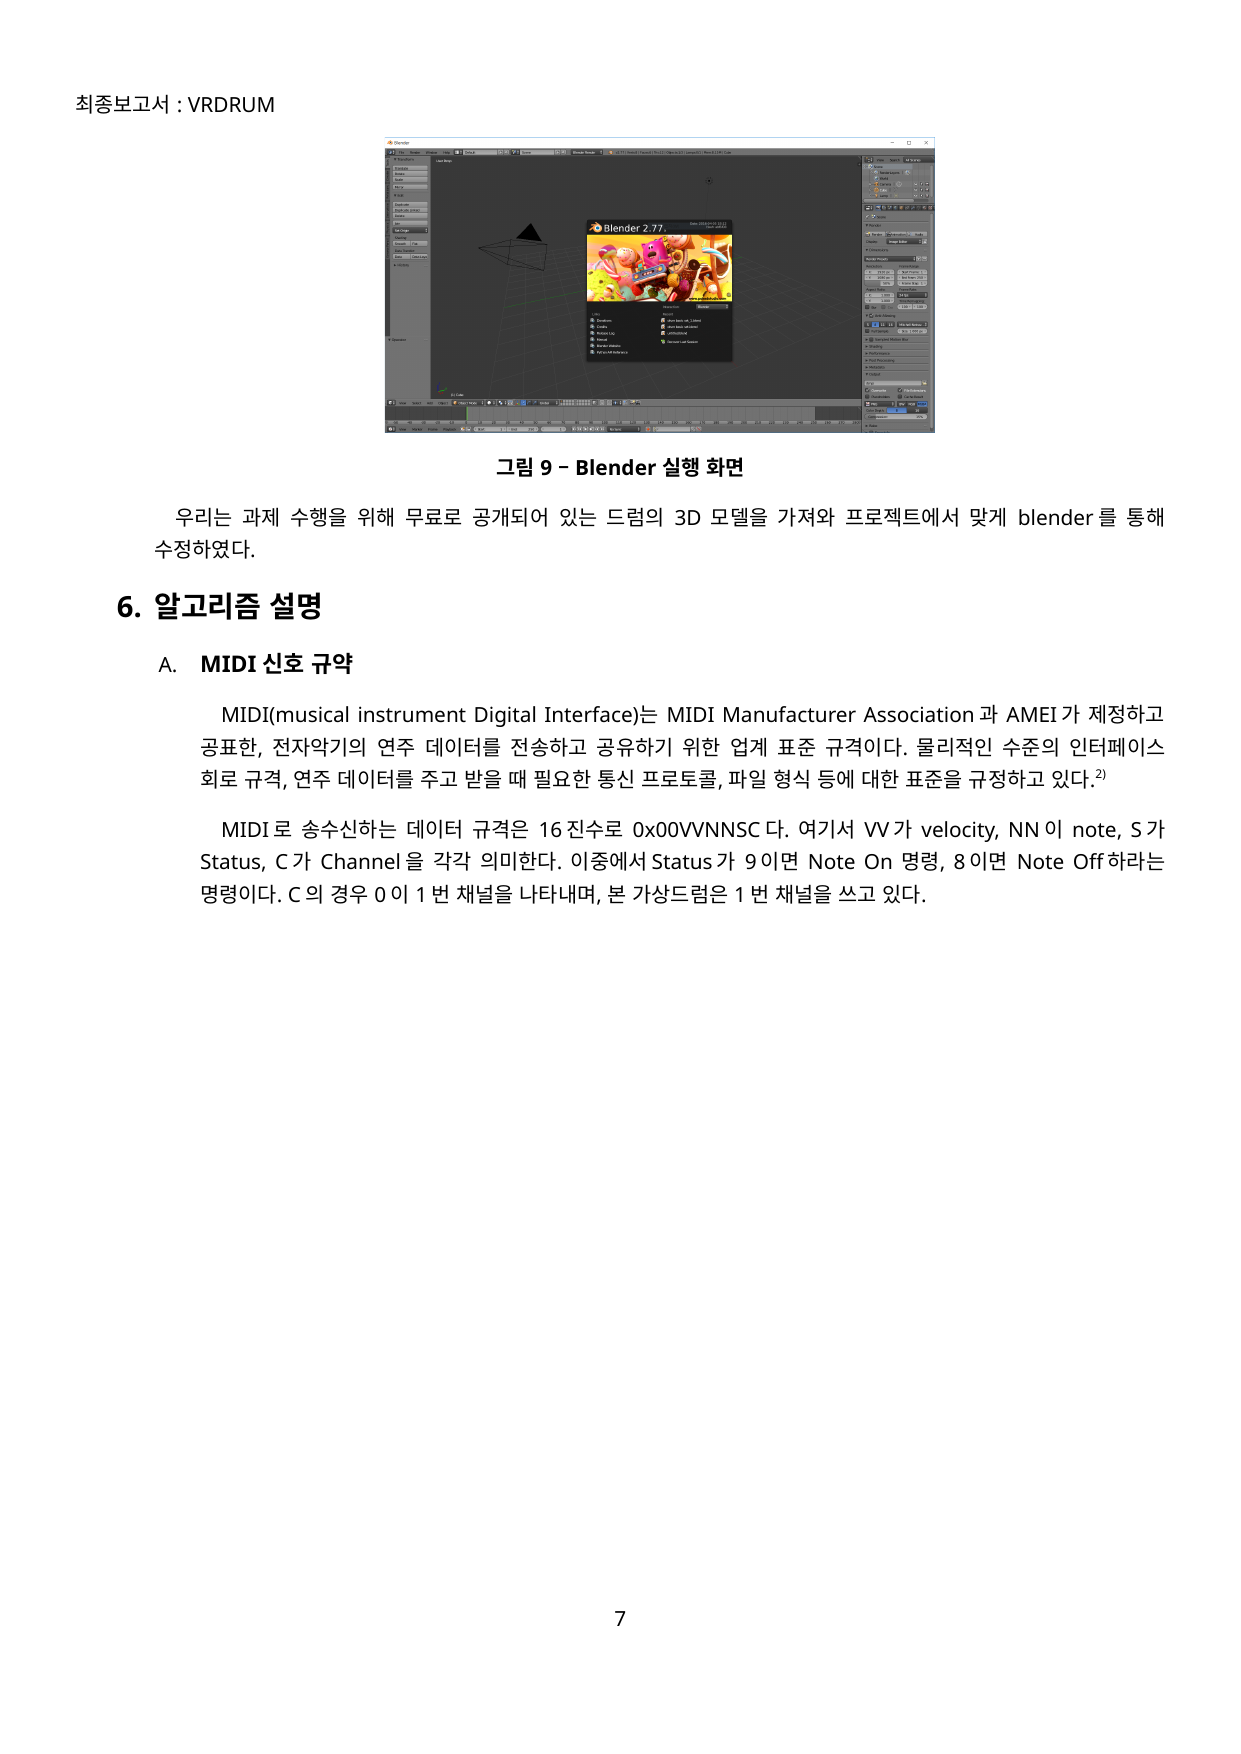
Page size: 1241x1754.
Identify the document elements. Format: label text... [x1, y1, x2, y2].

list MIDI 신호 규약 [158, 646, 1165, 679]
list 알고리즘 설명 [117, 583, 1165, 626]
list MIDI로 송수신하는 데이터 규격은 16진수로 0x00VVNNSC다. 여기서 VV가 velocity, NN이 note, S가 Status, C가 Channel을 각각 의미한다. 이중에서Status가 9이면 Note On 명령, 8이면 Note Off하라는 명령이다. C의 경우 0이 1번 채널을 나타내며, 본 가상드럼은 1번 채널을 쓰고 있다. [200, 813, 1165, 909]
list 우리는 과제 수행을 위해 무료로 공개되어 있는 드럼의 3D 모델을 가져와 프로젝트에서 맞게 blender를 통해 수정하였다. [154, 501, 1165, 564]
list MIDI(musical instrument Digital Interface)는 MIDI Manufacturer Association과 AMEI가 제정하고 공표한, 전자악기의 연주 데이터를 전송하고 공유하기 위한 업계 표준 규격이다. 물리적인 수준의 인터페이스 회로 규격, 연주 데이터를 주고 받을 때 필요한 통신 프로토콜, 파일 형식 등에 대한 표준을 규정하고 있다.2) [200, 698, 1165, 794]
picture [384, 137, 935, 433]
